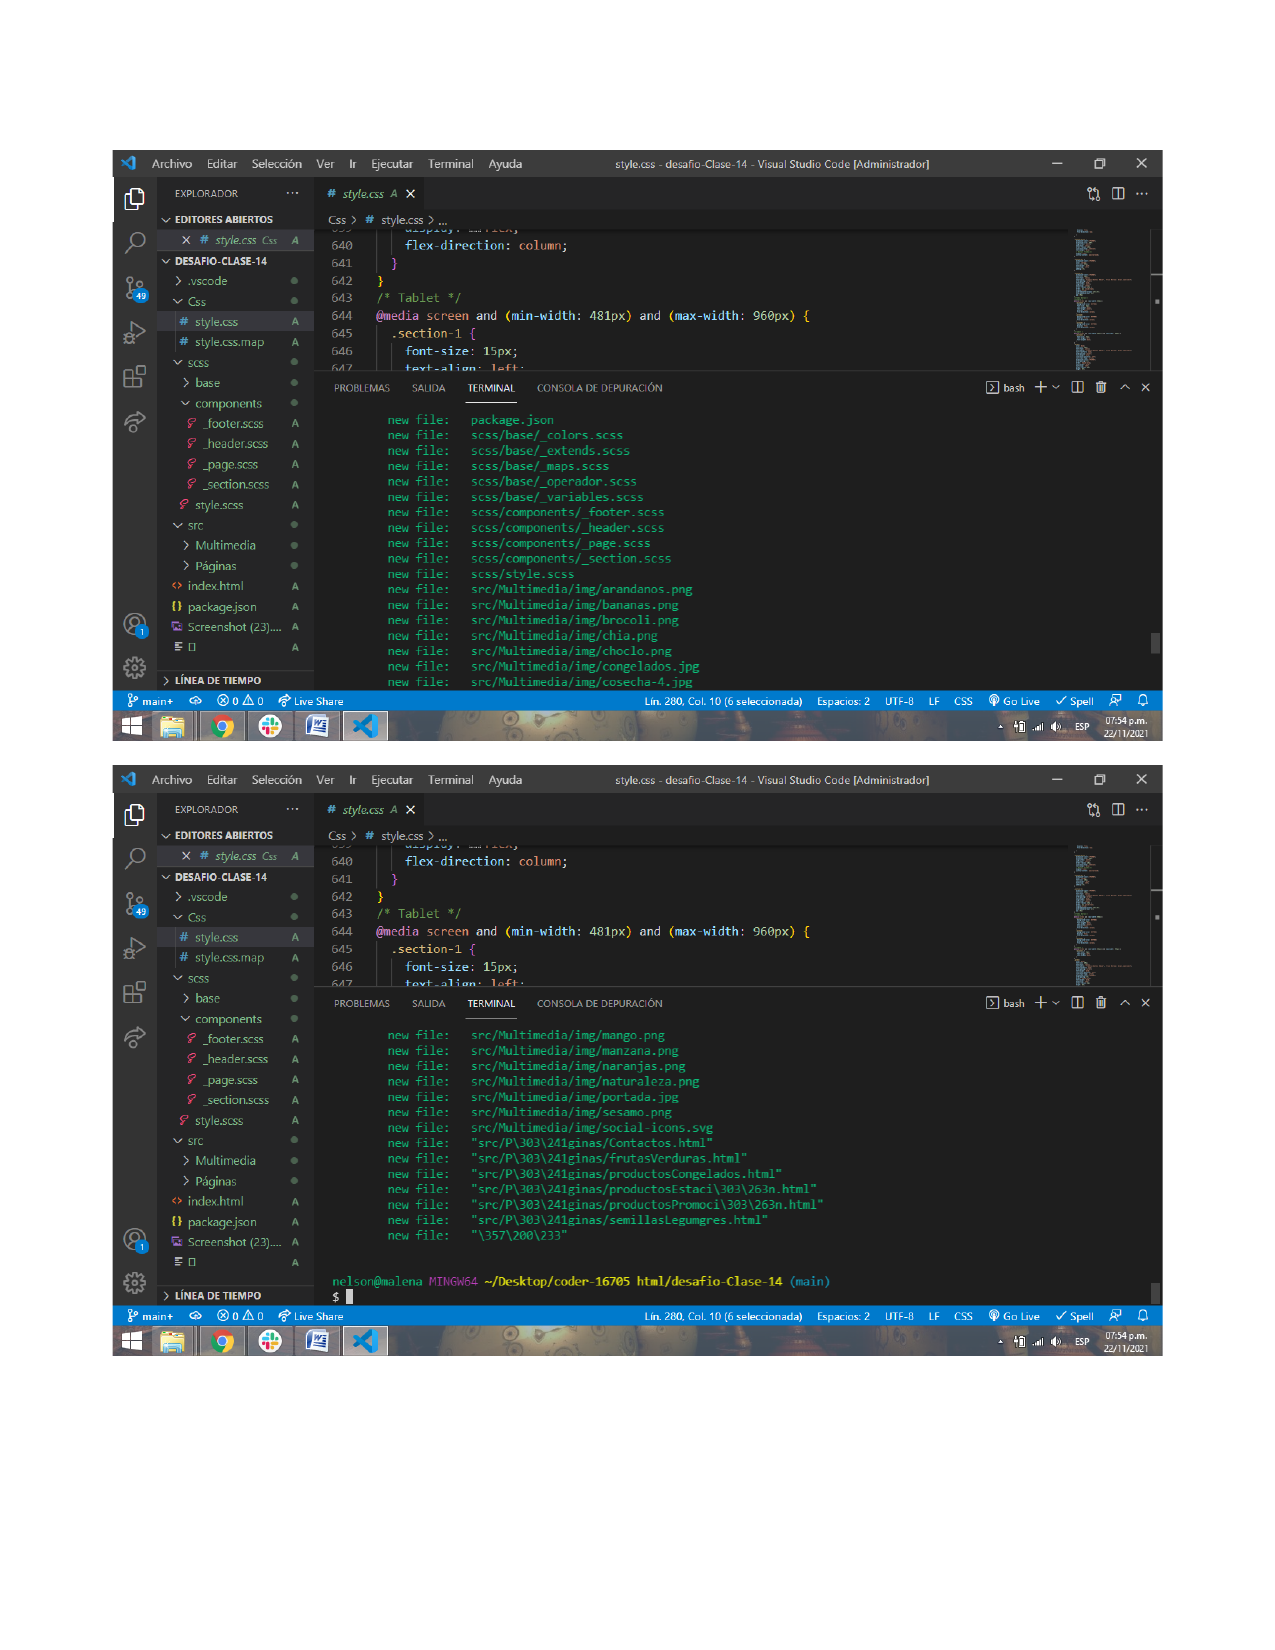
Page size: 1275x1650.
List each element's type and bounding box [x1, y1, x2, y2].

picture [112, 150, 1163, 741]
picture [112, 765, 1163, 1356]
